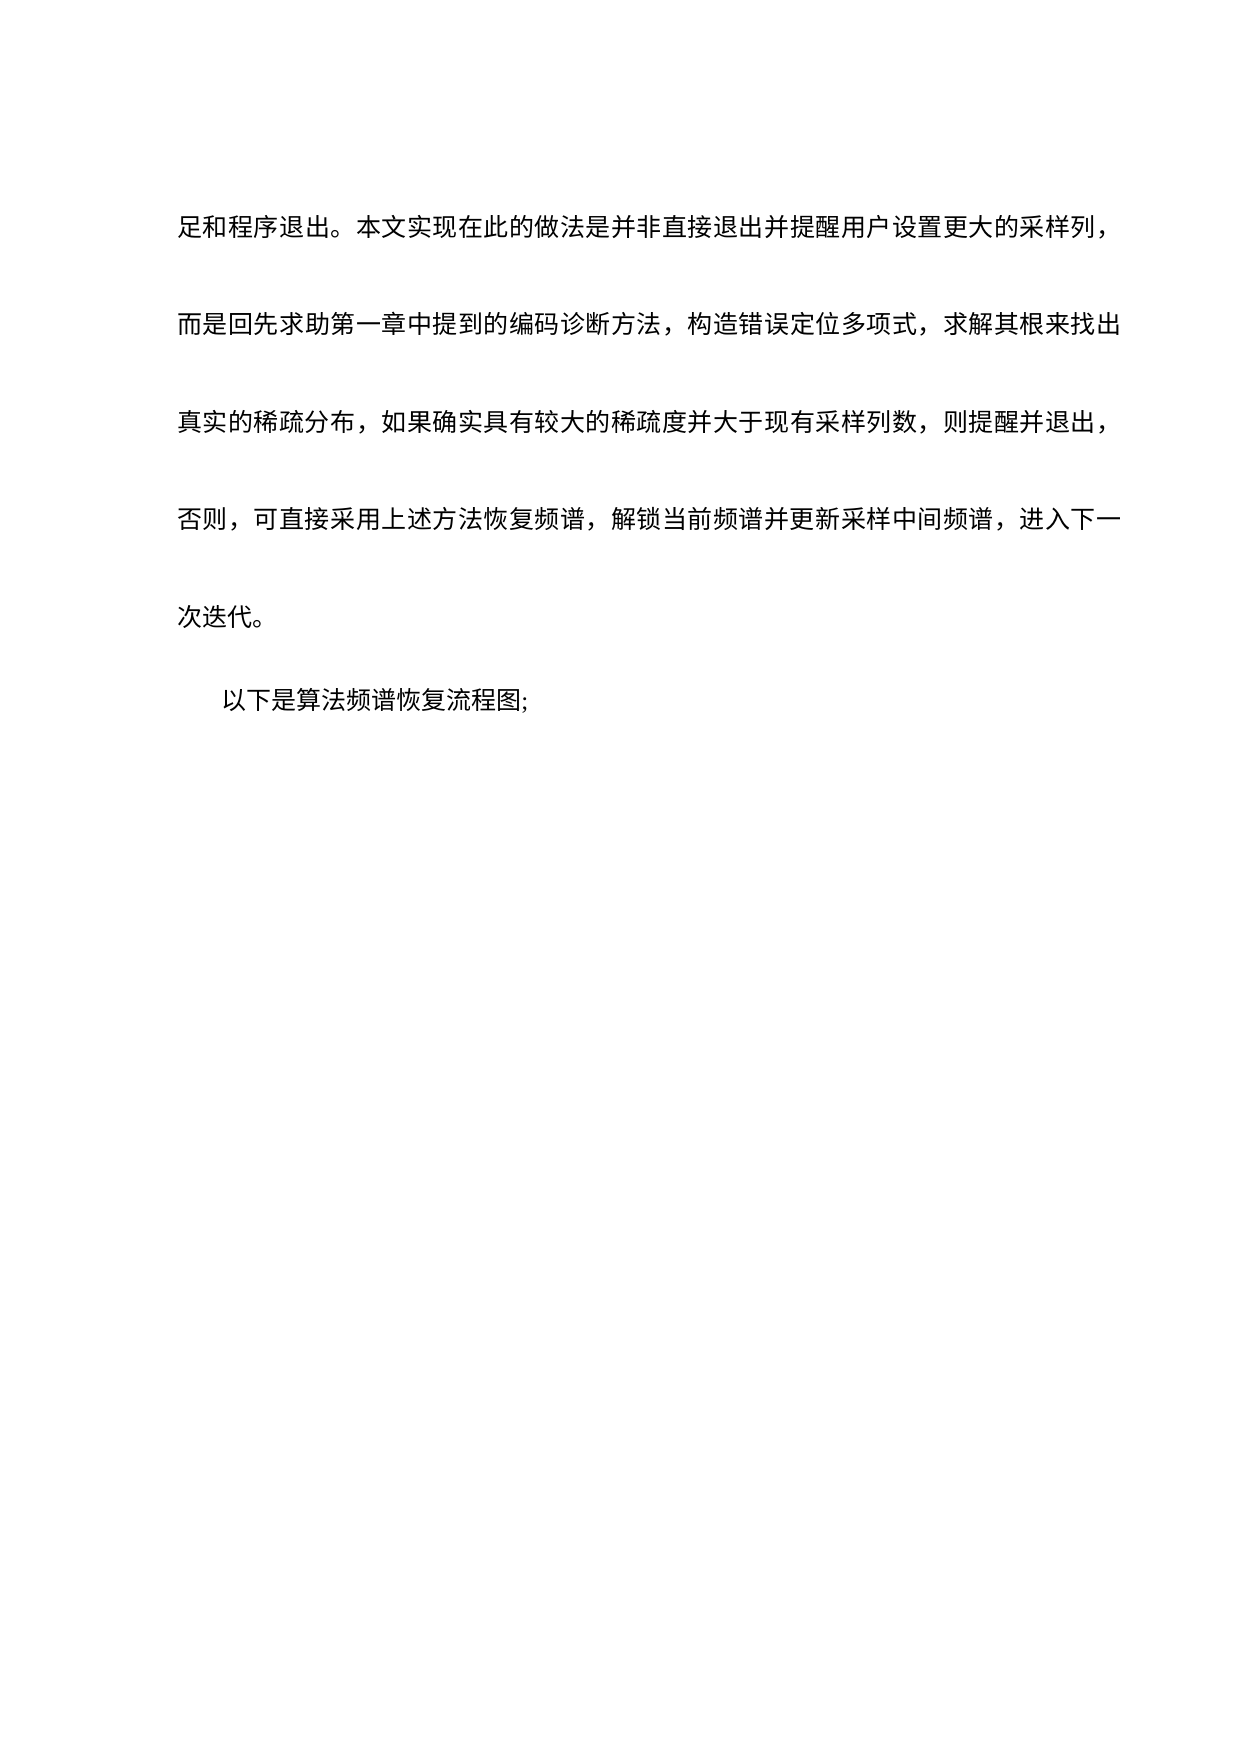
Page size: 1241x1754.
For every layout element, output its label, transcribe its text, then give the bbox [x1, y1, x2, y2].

text 以下是算法频谱恢复流程图; [177, 666, 1122, 731]
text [177, 193, 1122, 648]
